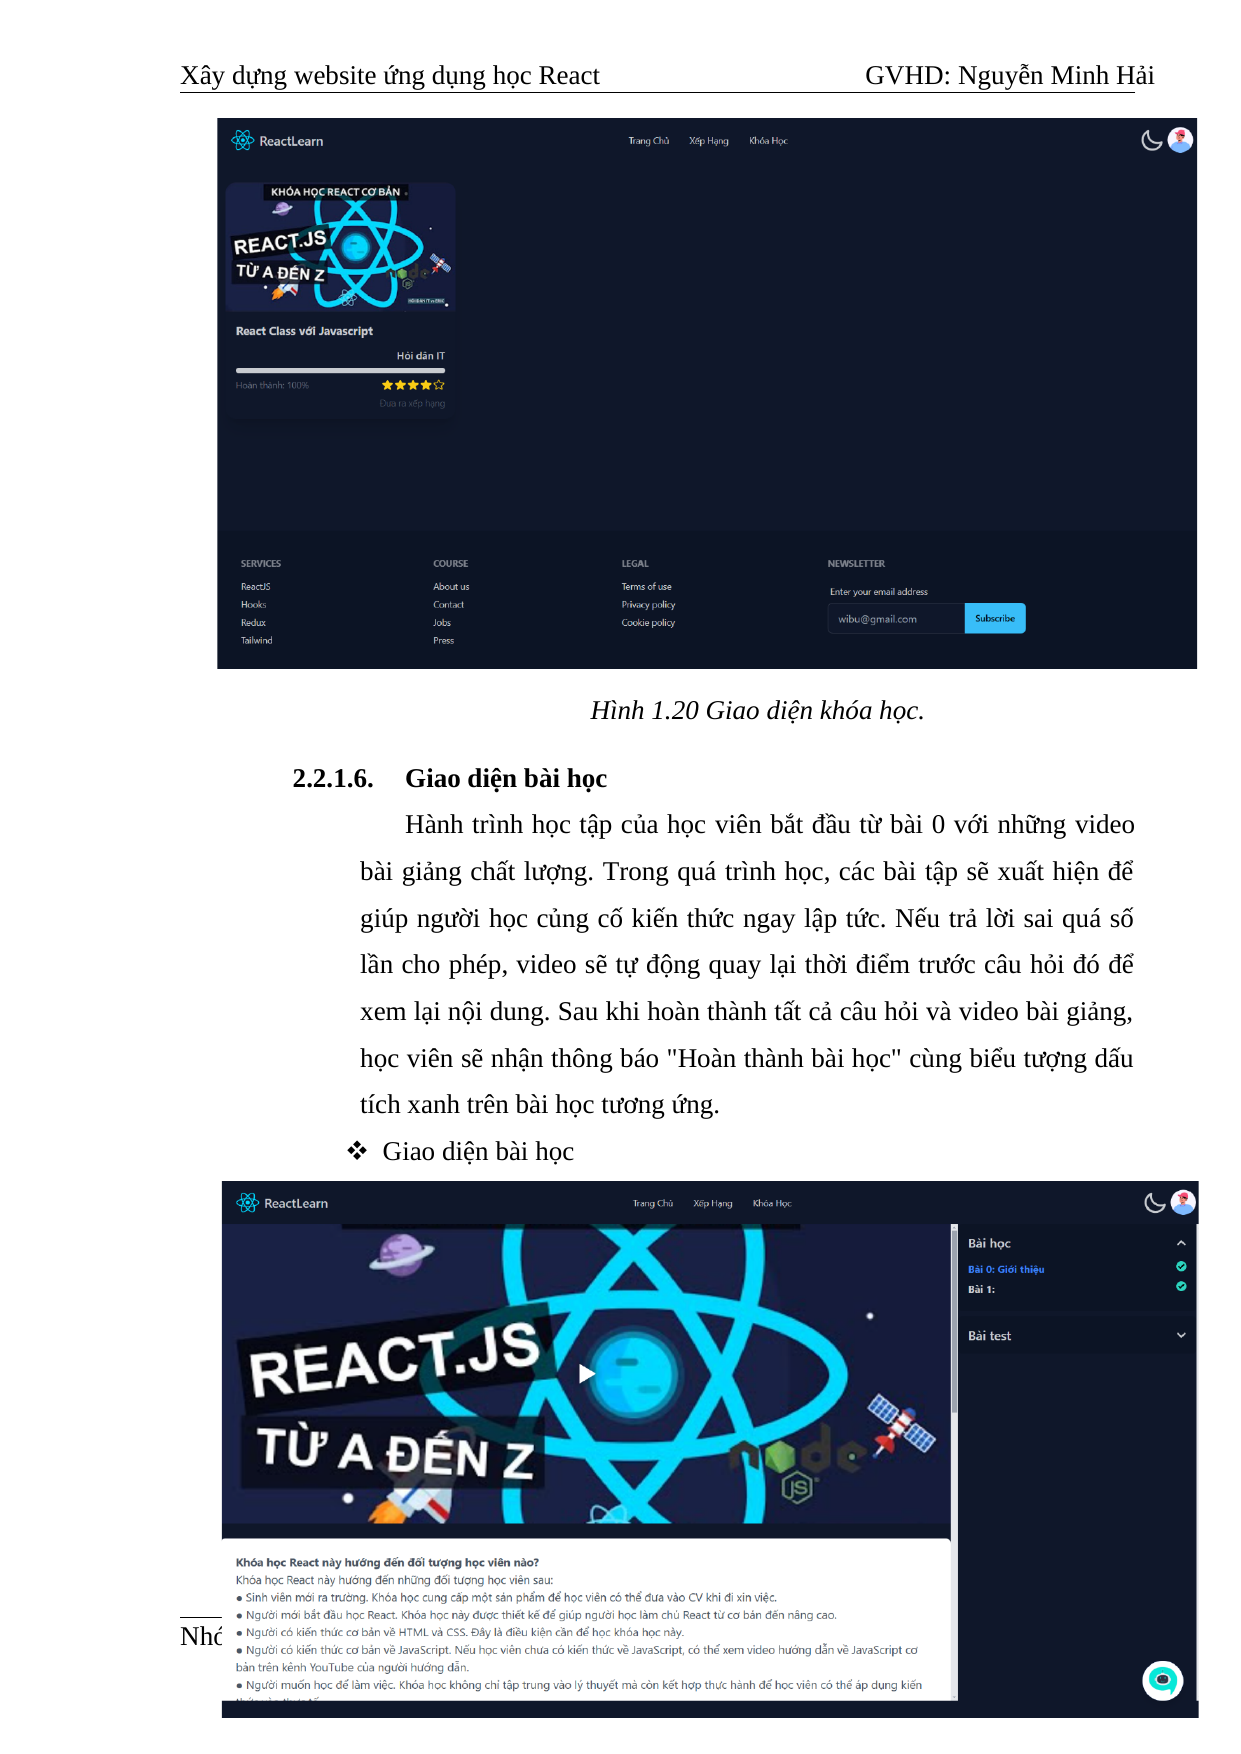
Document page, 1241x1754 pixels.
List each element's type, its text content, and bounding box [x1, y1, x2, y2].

picture [220, 1181, 1199, 1717]
picture [215, 118, 1196, 668]
text Hình 1.20 Giao diện khóa học. [383, 668, 1135, 726]
list Giao diện bài học [292, 762, 1135, 793]
list Hành trình học tập của học viên bắt đầu từ bài 0 với những video bài giảng chất lượng. Trong quá trình học, các bài tập sẽ xuất hiện để giúp người học củng cố kiến thức ngay lập tức. Nếu trả lời sai quá số lần cho phép, video sẽ tự động quay lại thời điểm trước câu hỏi đó để xem lại nội dung. Sau khi hoàn thành tất cả câu hỏi và video bài giảng, học viên sẽ nhận thông báo "Hoàn thành bài học" cùng biểu tượng dấu tích xanh trên bài học tương ứng. [360, 808, 1135, 1120]
list Giao diện bài học [345, 1135, 1135, 1166]
